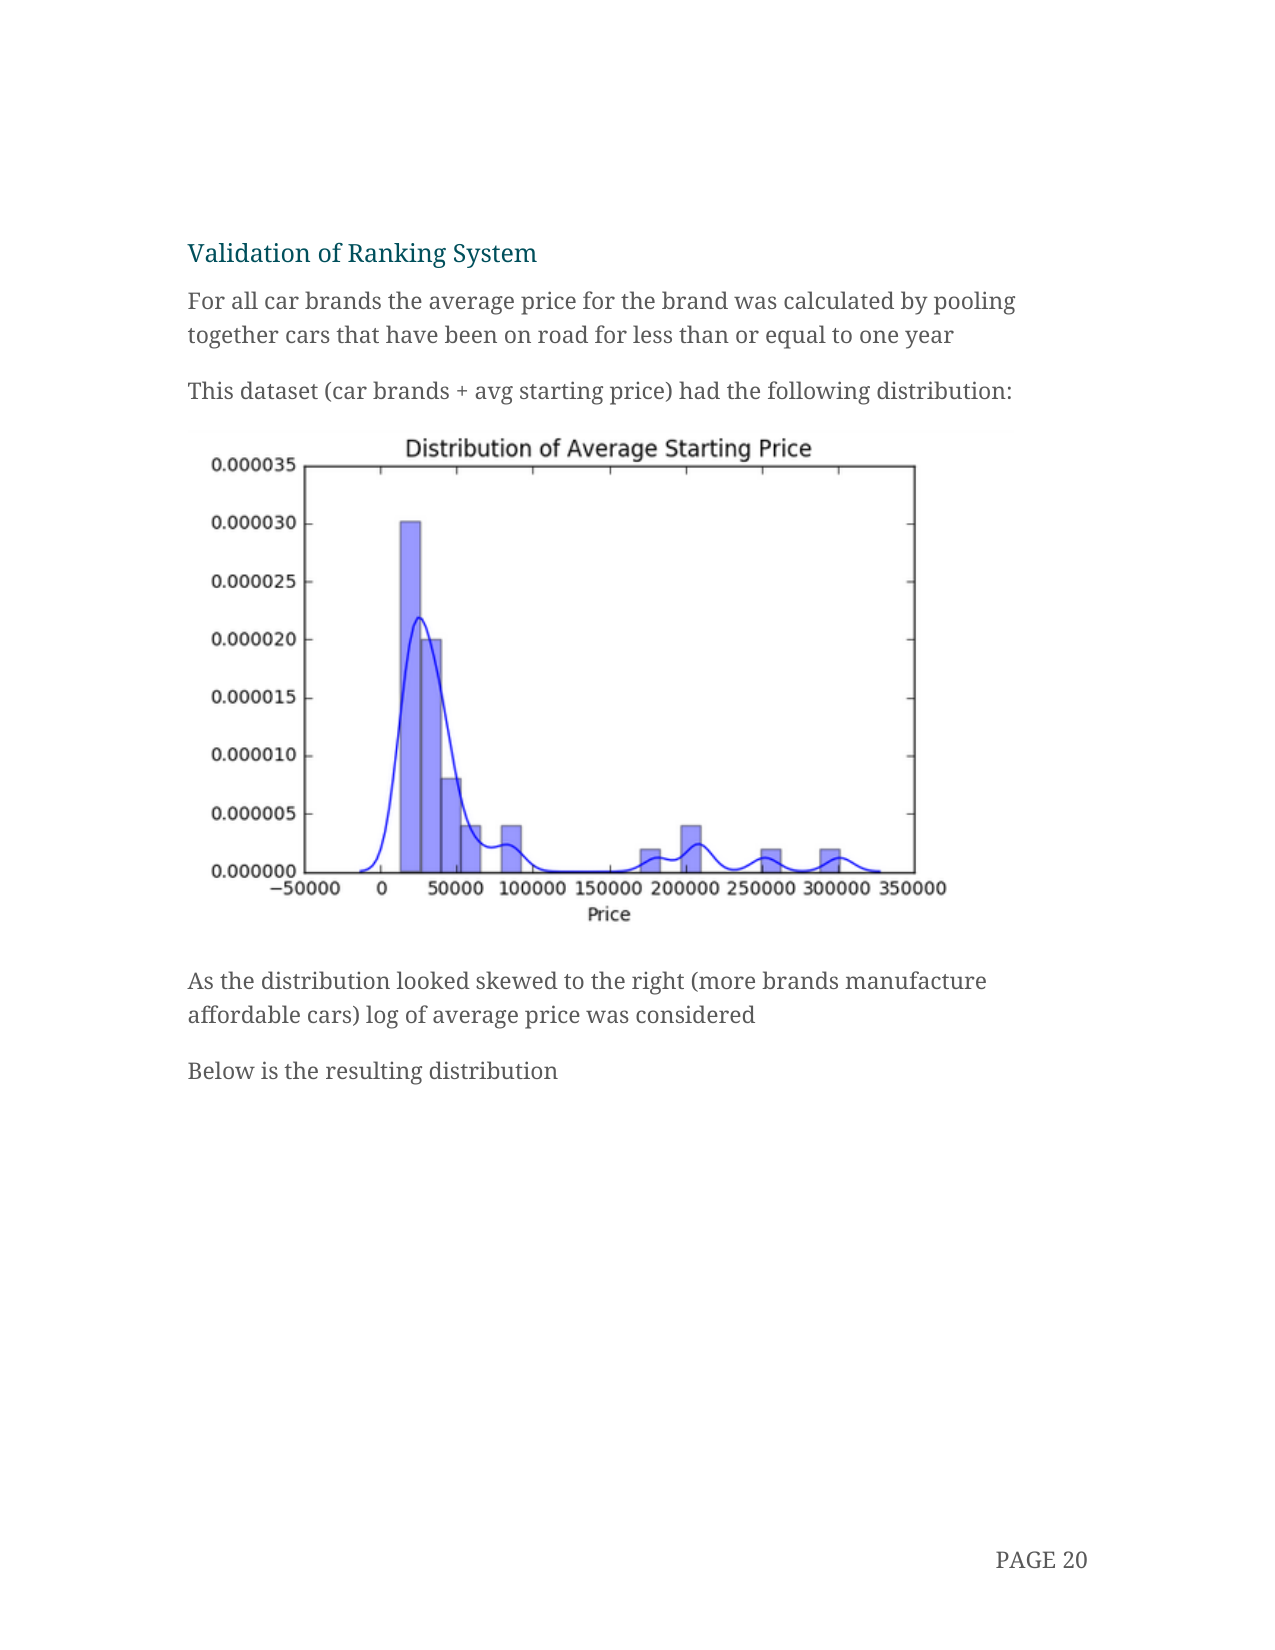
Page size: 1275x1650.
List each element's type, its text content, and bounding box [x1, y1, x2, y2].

text Below is the resulting distribution [187, 1055, 1087, 1086]
text For all car brands the average price for the brand was calculated by pooling together cars that have been on road for less than or equal to one year [187, 285, 1087, 351]
text As the distribution looked skewed to the right (more brands manufacture affordable cars) log of average price was considered [187, 965, 1087, 1031]
picture [187, 430, 1014, 942]
subtitle Validation of Ranking System [187, 235, 1087, 269]
text This dataset (car brands + avg starting price) had the following distribution: [187, 375, 1087, 406]
